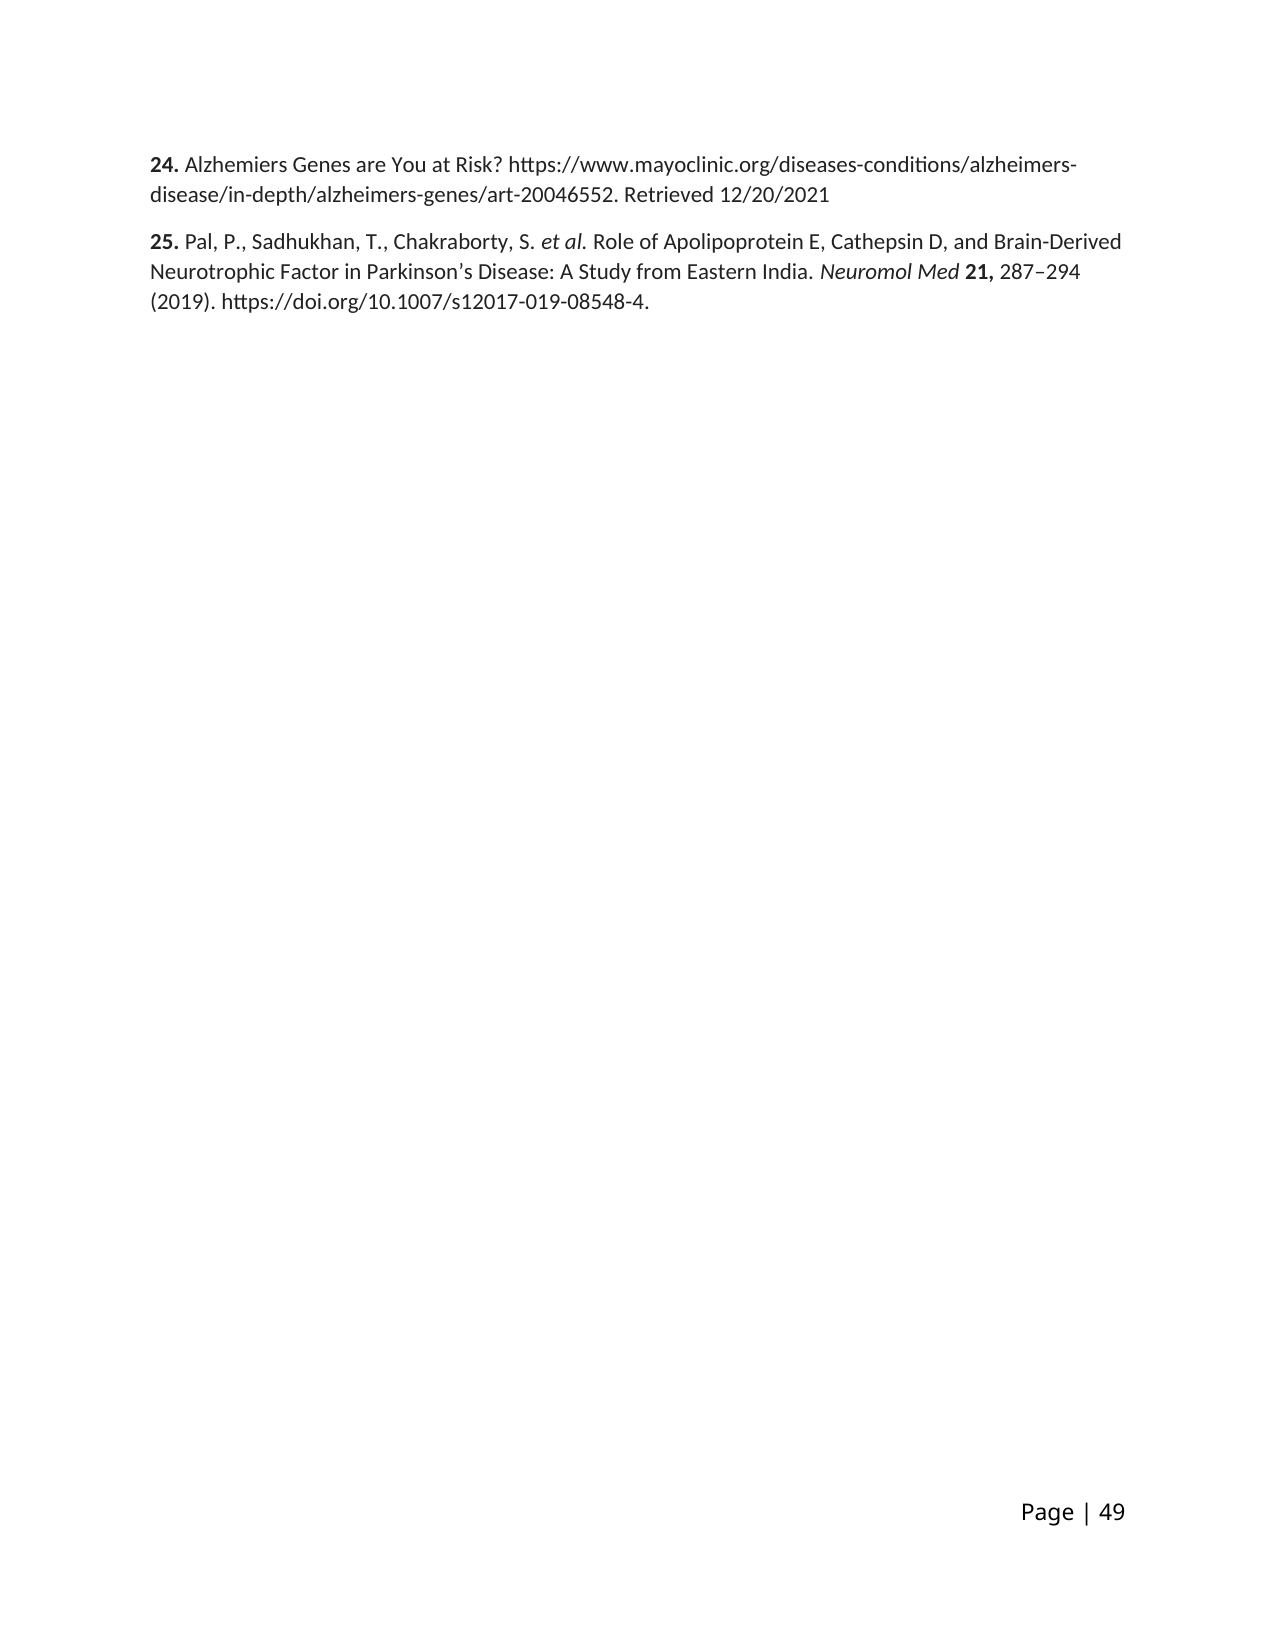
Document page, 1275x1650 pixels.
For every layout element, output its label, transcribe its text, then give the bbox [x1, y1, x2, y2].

text 25. Pal, P., Sadhukhan, T., Chakraborty, S. et al. Role of Apolipoprotein E, Cathepsin D, and Brain-Derived Neurotrophic Factor in Parkinson’s Disease: A Study from Eastern India. Neuromol Med 21, 287–294 (2019). https://doi.org/10.1007/s12017-019-08548-4. [150, 227, 1125, 316]
text 24. Alzhemiers Genes are You at Risk? https://www.mayoclinic.org/diseases-conditions/alzheimers-disease/in-depth/alzheimers-genes/art-20046552. Retrieved 12/20/2021 [150, 150, 1125, 208]
